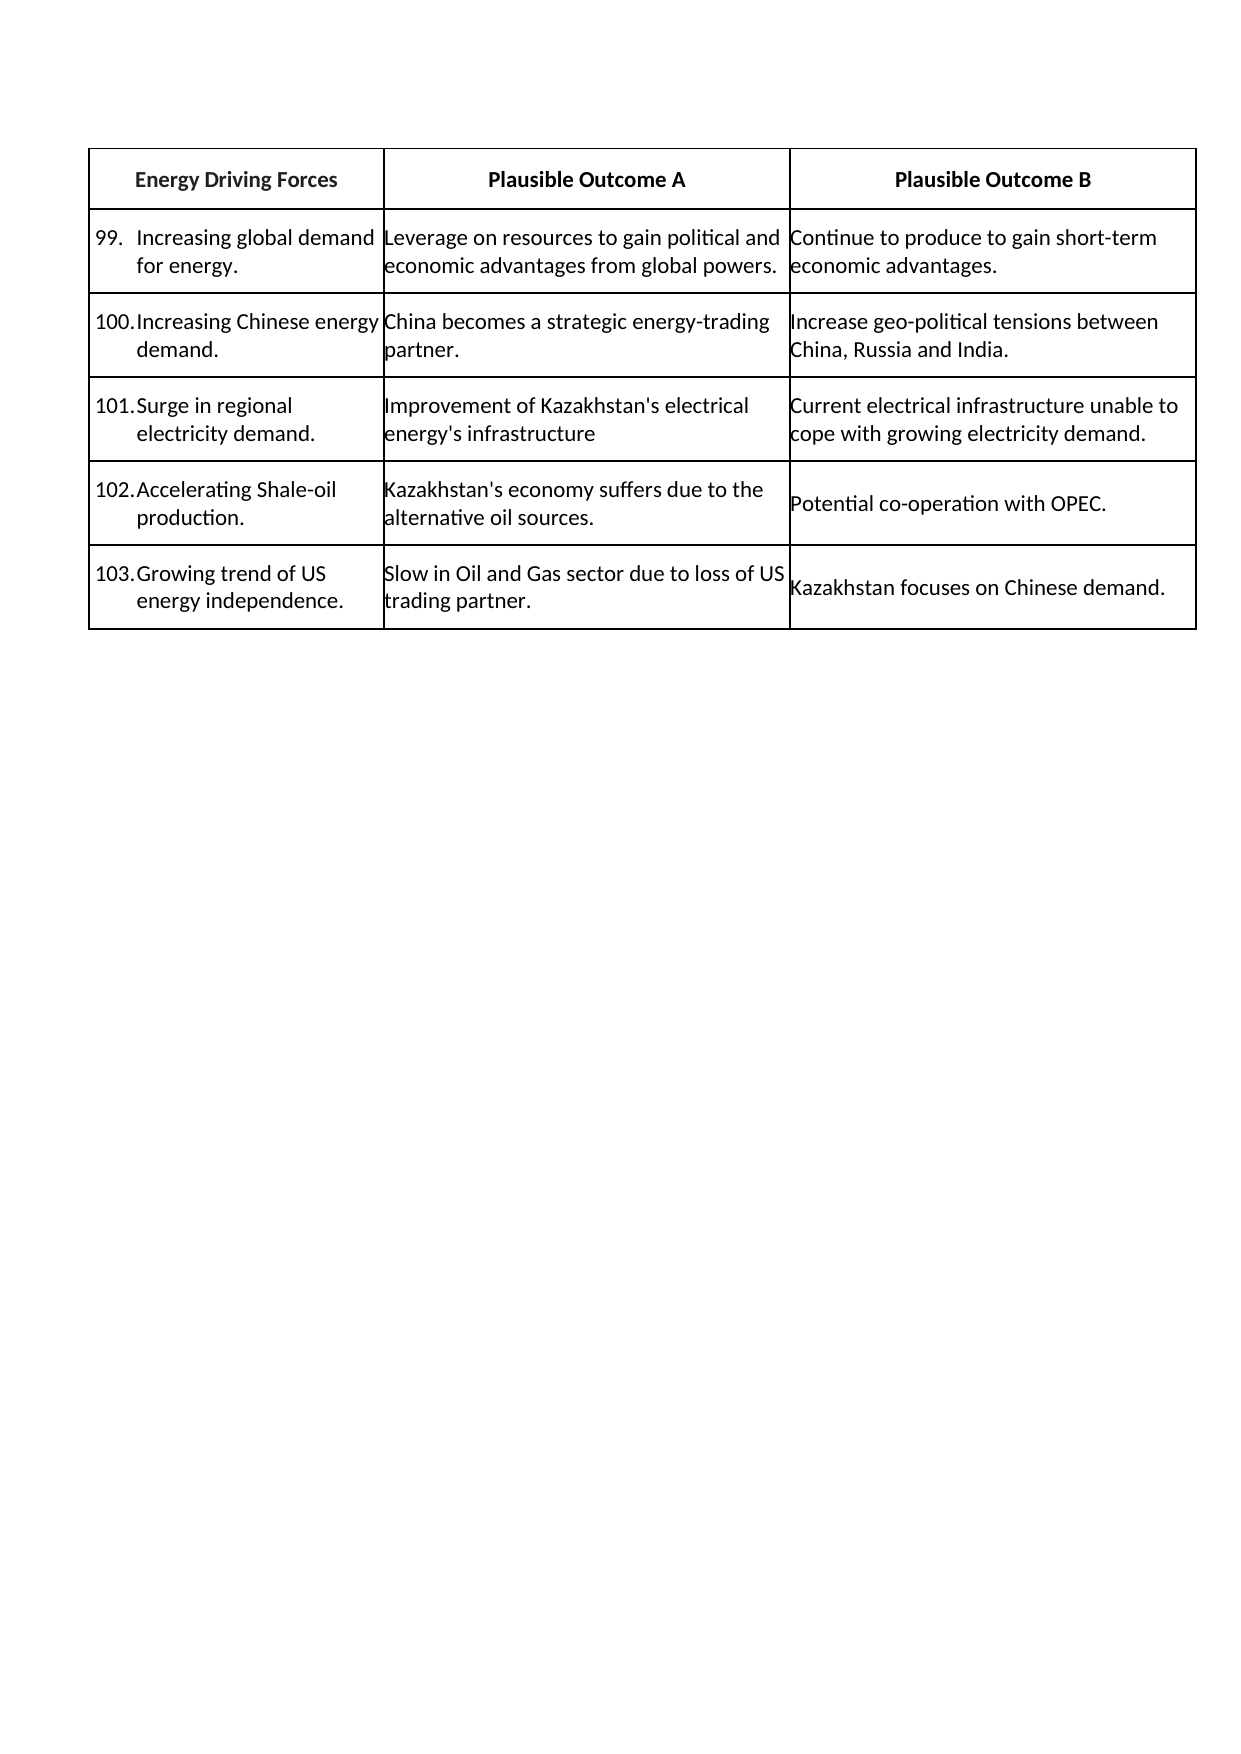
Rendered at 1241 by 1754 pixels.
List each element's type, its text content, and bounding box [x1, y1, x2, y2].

table_cell Slow in Oil and Gas sector due to loss of US trading partner. [385, 546, 789, 628]
table_cell Potential co-operation with OPEC. [791, 462, 1195, 544]
table_cell Increasing global demand for energy. [90, 210, 383, 292]
table_cell Increase geo-political tensions between China, Russia and India. [791, 294, 1195, 376]
table_cell Current electrical infrastructure unable to cope with growing electricity demand. [791, 378, 1195, 460]
table_cell Improvement of Kazakhstan's electrical energy's infrastructure [385, 378, 789, 460]
table_cell Accelerating Shale-oil production. [90, 462, 383, 544]
table_cell Surge in regional electricity demand. [90, 378, 383, 460]
table_cell Kazakhstan focuses on Chinese demand. [791, 546, 1195, 628]
table_header Energy Driving Forces [90, 149, 383, 208]
table_cell Increasing Chinese energy demand. [90, 294, 383, 376]
table_cell Growing trend of US energy independence. [90, 546, 383, 628]
table_header Plausible Outcome A [385, 149, 789, 208]
table_header Plausible Outcome B [791, 149, 1195, 208]
table_cell Leverage on resources to gain political and economic advantages from global powers. [385, 210, 789, 292]
table_cell Kazakhstan's economy suffers due to the alternative oil sources. [385, 462, 789, 544]
table_cell Continue to produce to gain short-term economic advantages. [791, 210, 1195, 292]
table_cell China becomes a strategic energy-trading partner. [385, 294, 789, 376]
